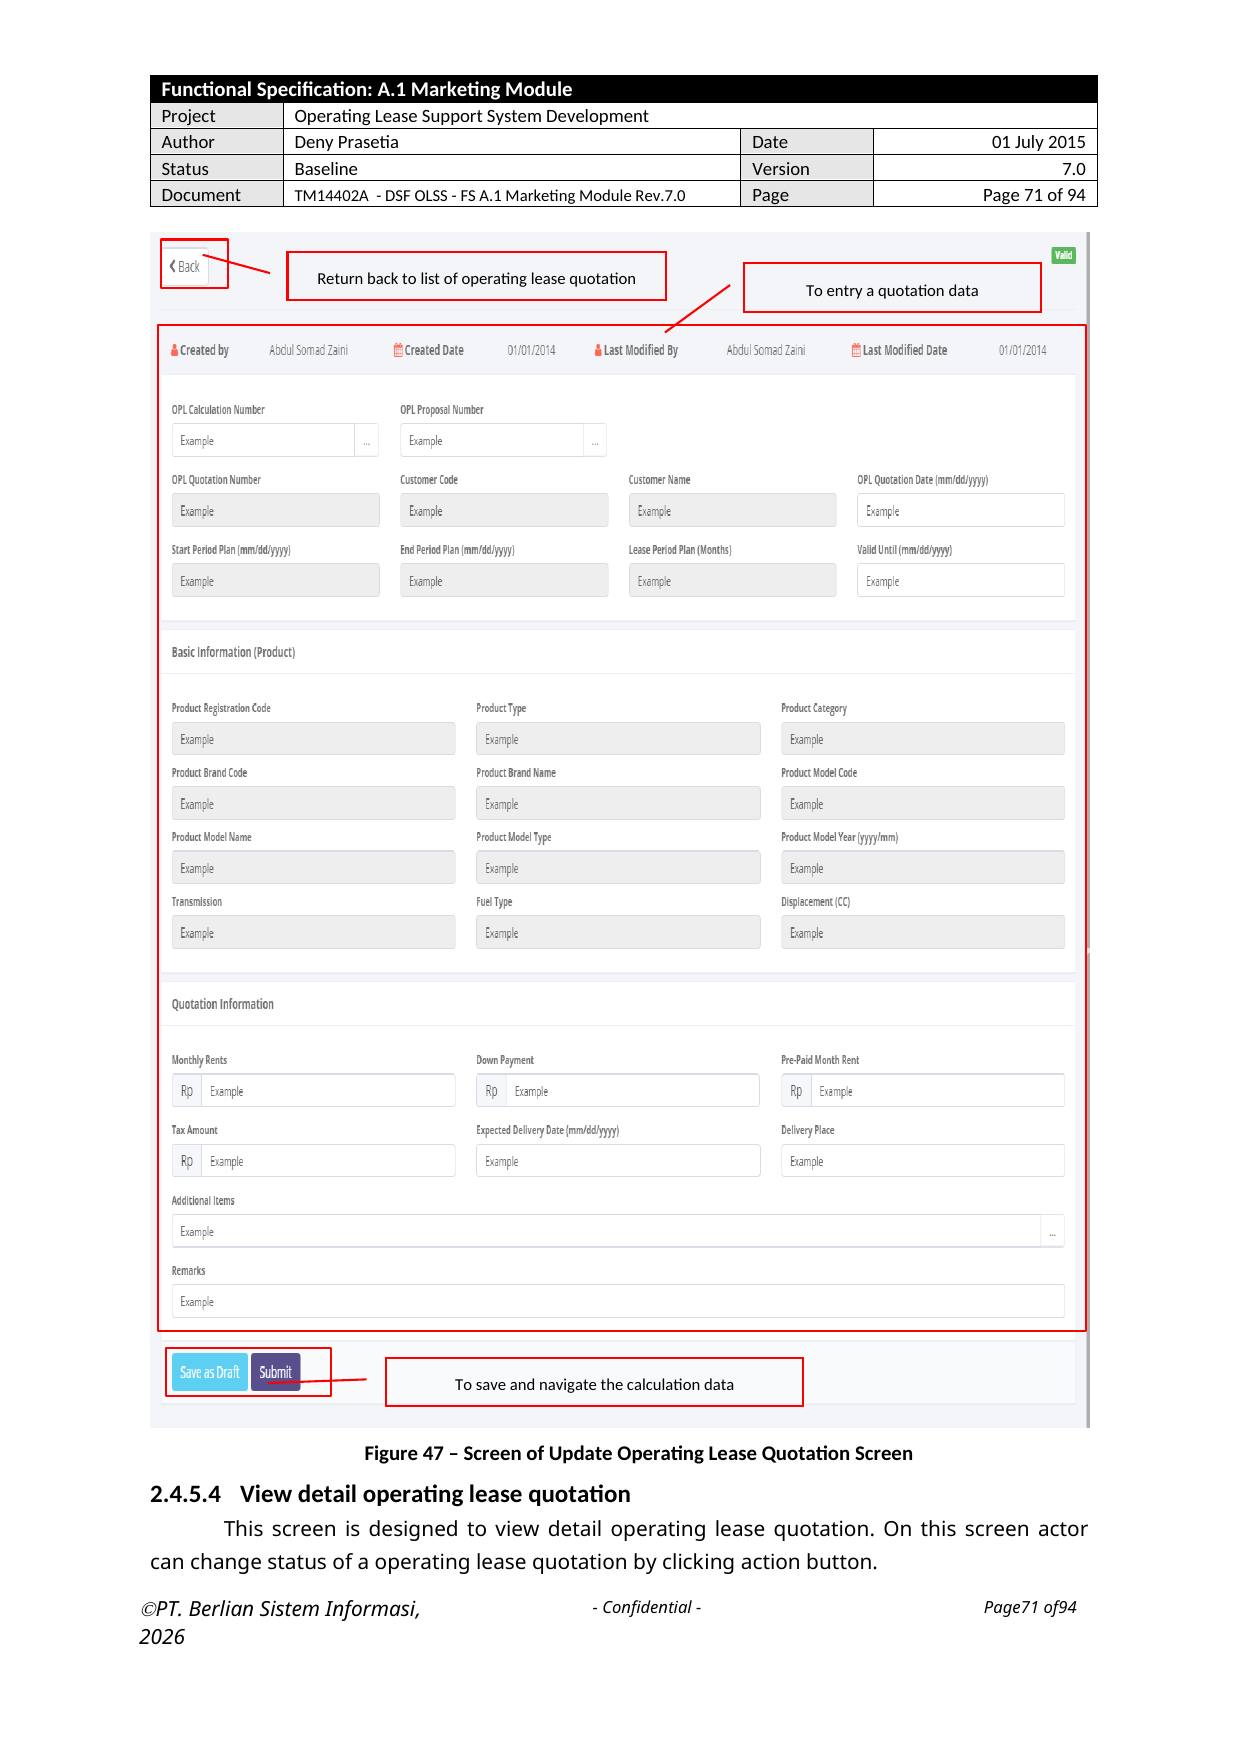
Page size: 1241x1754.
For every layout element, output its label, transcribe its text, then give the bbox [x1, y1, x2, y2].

picture [150, 232, 1090, 1428]
text This screen is designed to view detail operating lease quotation. On this screen actor can change status of a operating lease quotation by clicking action button. [150, 1514, 1090, 1577]
text Figure 47 – Screen of Update Operating Lease Quotation Screen [187, 1440, 1090, 1465]
subtitle View detail operating lease quotation [150, 1478, 1090, 1508]
